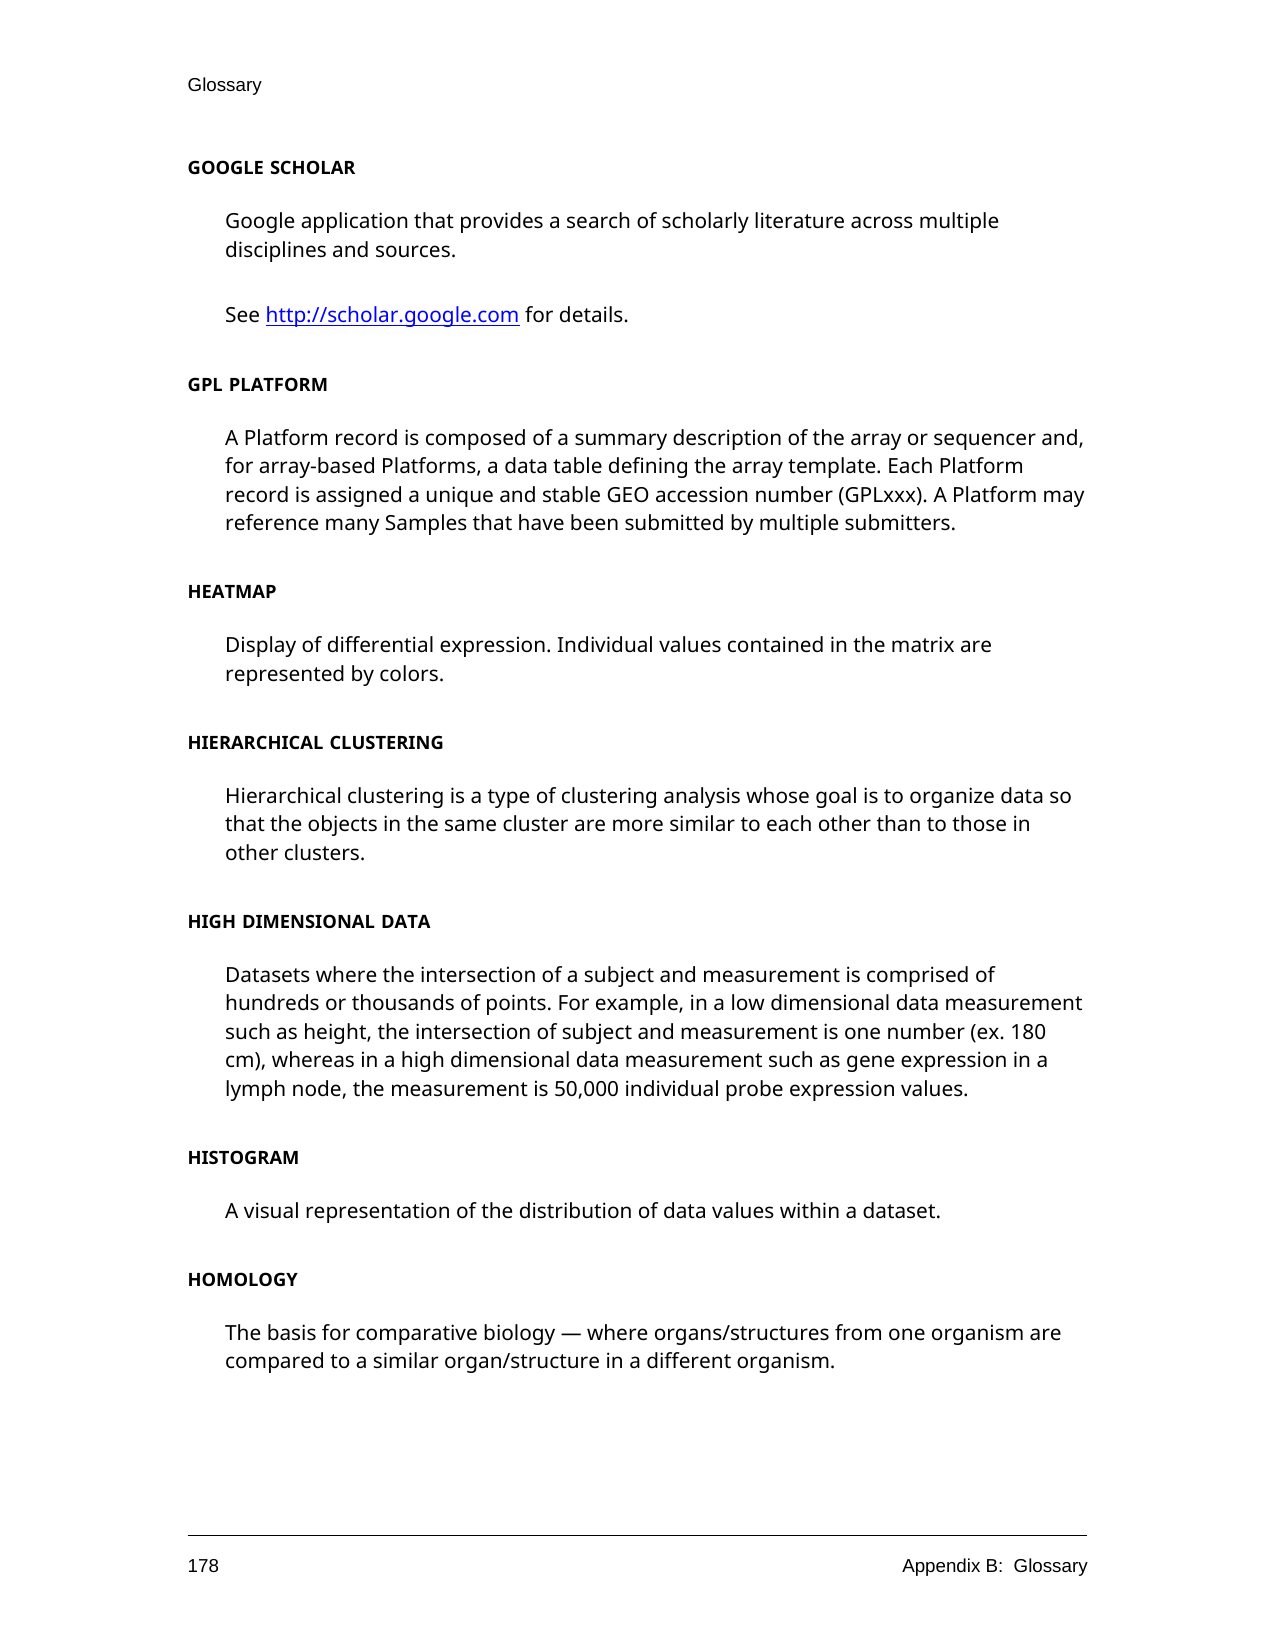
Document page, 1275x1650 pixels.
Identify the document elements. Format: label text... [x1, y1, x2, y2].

subtitle hierarchical clustering [187, 725, 1087, 756]
subtitle high dimensional data [187, 904, 1087, 935]
subtitle histogram [187, 1140, 1087, 1171]
subtitle google scholar [187, 150, 1087, 181]
subtitle heatmap [187, 574, 1087, 605]
text A visual representation of the distribution of data values within a dataset. [225, 1196, 1087, 1224]
text Display of differential expression. Individual values contained in the matrix are represented by colors. [225, 630, 1087, 687]
subtitle homology [187, 1262, 1087, 1293]
text The basis for comparative biology — where organs/structures from one organism are compared to a similar organ/structure in a different organism. [225, 1318, 1087, 1375]
text A Platform record is composed of a summary description of the array or sequencer and, for array-based Platforms, a data table defining the array template. Each Platform record is assigned a unique and stable GEO accession number (GPLxxx). A Platform may reference many Samples that have been submitted by multiple submitters. [225, 423, 1087, 537]
text Hierarchical clustering is a type of clustering analysis whose goal is to organize data so that the objects in the same cluster are more similar to each other than to those in other clusters. [225, 781, 1087, 866]
text See http://scholar.google.com for details. [225, 301, 1087, 329]
subtitle gpl platform [187, 367, 1087, 398]
text Google application that provides a search of scholarly literature across multiple disciplines and sources. [225, 206, 1087, 263]
text Datasets where the intersection of a subject and measurement is comprised of hundreds or thousands of points. For example, in a low dimensional data measurement such as height, the intersection of subject and measurement is one number (ex. 180 cm), whereas in a high dimensional data measurement such as gene expression in a lymph node, the measurement is 50,000 individual probe expression values. [225, 960, 1087, 1102]
